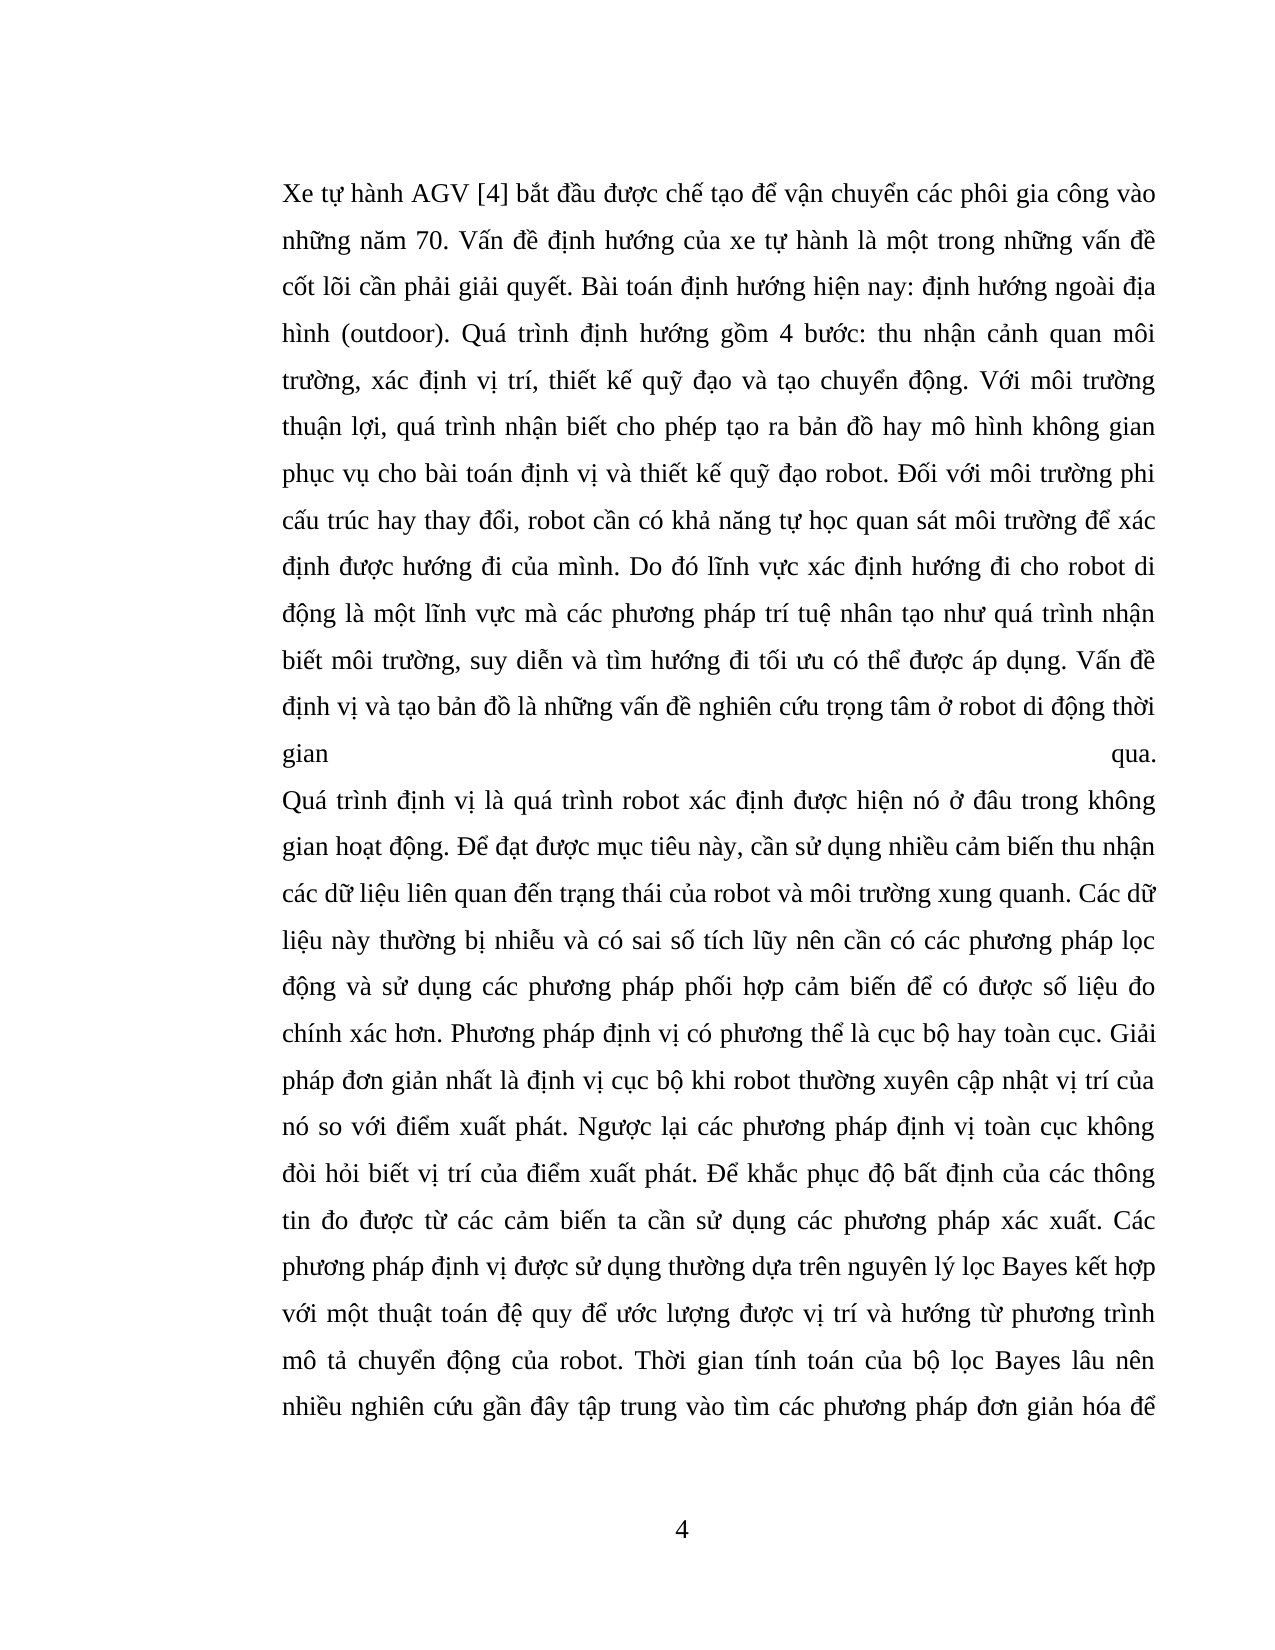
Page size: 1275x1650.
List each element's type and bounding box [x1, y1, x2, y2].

text [282, 177, 1157, 1422]
